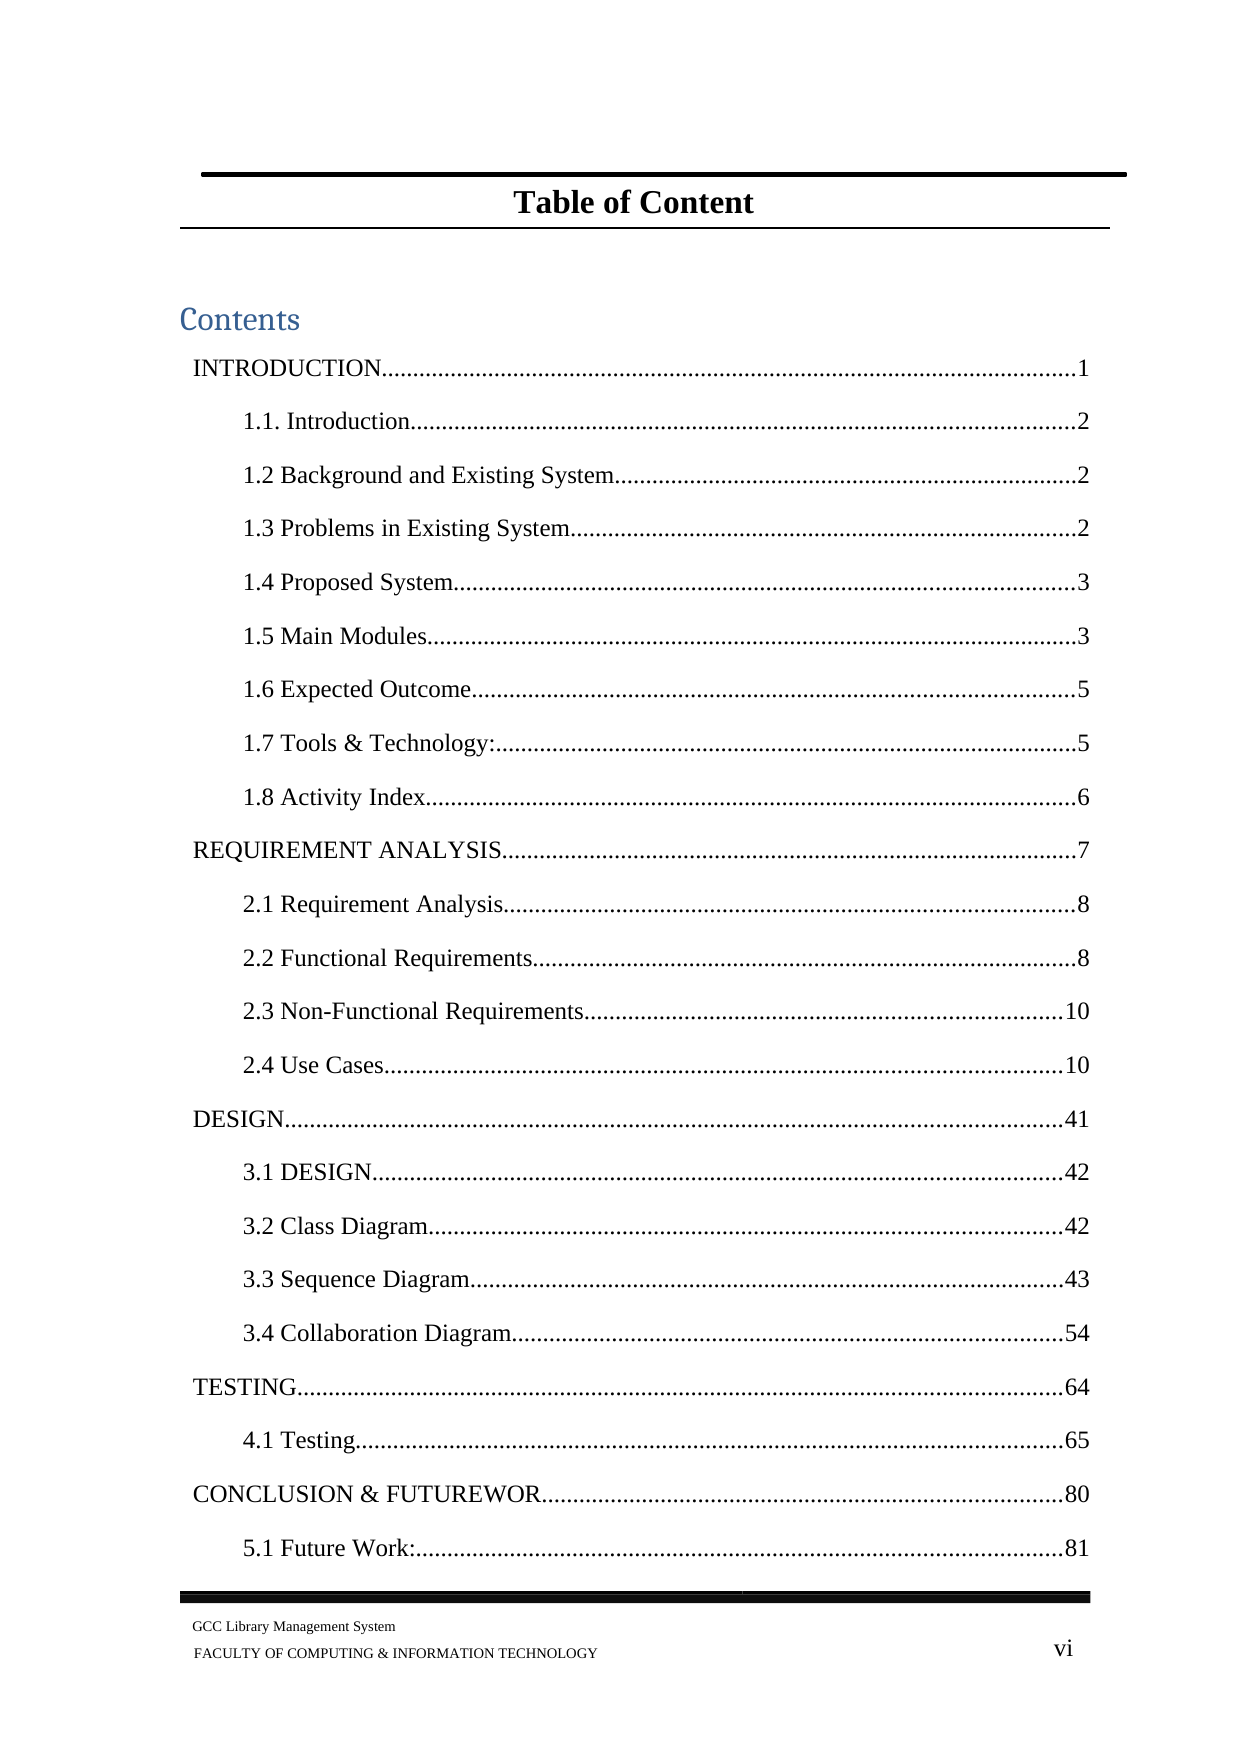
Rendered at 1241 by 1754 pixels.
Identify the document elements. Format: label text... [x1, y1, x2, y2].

text Table of Content [304, 182, 962, 221]
